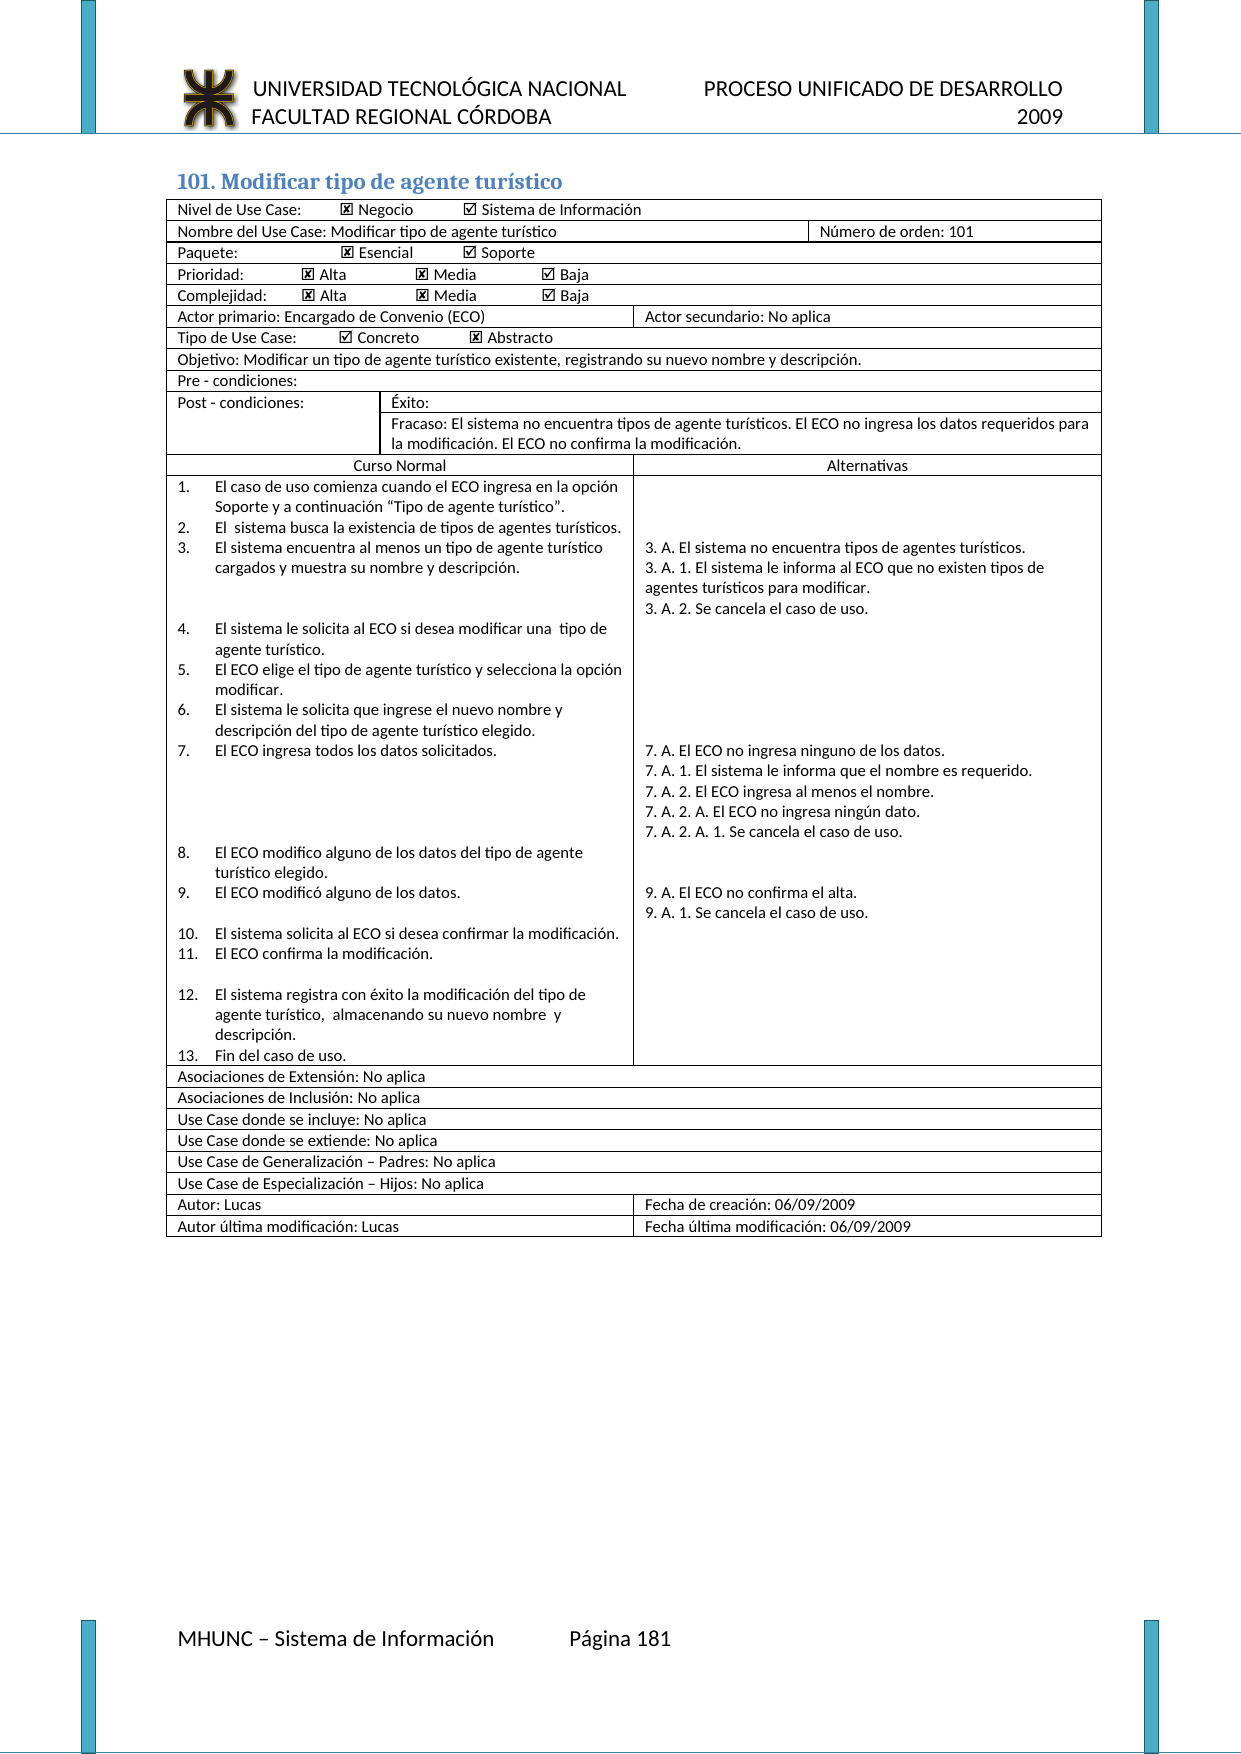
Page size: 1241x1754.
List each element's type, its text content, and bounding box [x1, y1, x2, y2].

table_cell Asociaciones de Extensión: No aplica [167, 1066, 1101, 1087]
table_cell Post - condiciones: [167, 392, 379, 454]
table_cell Prioridad: Alta Media Baja [167, 264, 1101, 284]
table_cell Tipo de Use Case: Concreto Abstracto [167, 328, 1101, 348]
table_cell Use Case donde se extiende: No aplica [167, 1130, 1101, 1151]
table_cell Autor: Lucas [167, 1195, 633, 1215]
table_cell Nombre del Use Case: Modificar tipo de agente turístico [167, 221, 808, 241]
table_cell Número de orden: 101 [809, 221, 1101, 241]
table_cell Asociaciones de Inclusión: No aplica [167, 1088, 1101, 1108]
table_cell Fecha de creación: 06/09/2009 [634, 1195, 1101, 1215]
table_cell 3. A. El sistema no encuentra tipos de agentes turísticos. 3. A. 1. El sistema le informa al ECO que no existen tipos de agentes turísticos para modificar. 3. A. 2. Se cancela el caso de uso. 7. A. El ECO no ingresa ninguno de los datos. 7. A. 1. El sistema le informa que el nombre es requerido. 7. A. 2. El ECO ingresa al menos el nombre. 7. A. 2. A. El ECO no ingresa ningún dato. 7. A. 2. A. 1. Se cancela el caso de uso. 9. A. El ECO no confirma el alta. 9. A. 1. Se cancela el caso de uso. [634, 476, 1101, 1065]
table_cell Actor primario: Encargado de Convenio (ECO) [167, 306, 633, 327]
table_cell Curso Normal [167, 455, 633, 475]
table_cell Fracaso: El sistema no encuentra tipos de agente turísticos. El ECO no ingresa los datos requeridos para la modificación. El ECO no confirma la modificación. [381, 413, 1101, 454]
subtitle 101. Modificar tipo de agente turístico [177, 168, 1063, 195]
table_cell Pre - condiciones: [167, 371, 1101, 391]
table_cell Actor secundario: No aplica [634, 306, 1101, 327]
table_cell Objetivo: Modificar un tipo de agente turístico existente, registrando su nuevo nombre y descripción. [167, 349, 1101, 369]
table_header Nivel de Use Case: Negocio Sistema de Información [167, 200, 1101, 220]
table_cell Use Case de Generalización – Padres: No aplica [167, 1152, 1101, 1172]
table_cell Complejidad: Alta Media Baja [167, 285, 1101, 305]
table_cell Alternativas [634, 455, 1101, 475]
table_cell Fecha última modificación: 06/09/2009 [634, 1216, 1101, 1236]
picture [182, 68, 239, 132]
table_cell Use Case donde se incluye: No aplica [167, 1109, 1101, 1129]
table_cell El caso de uso comienza cuando el ECO ingresa en la opción Soporte y a continuación “Tipo de agente turístico”. El sistema busca la existencia de tipos de agentes turísticos. El sistema encuentra al menos un tipo de agente turístico cargados y muestra su nombre y descripción. El sistema le solicita al ECO si desea modificar una tipo de agente turístico. El ECO elige el tipo de agente turístico y selecciona la opción modificar. El sistema le solicita que ingrese el nuevo nombre y descripción del tipo de agente turístico elegido. El ECO ingresa todos los datos solicitados. El ECO modifico alguno de los datos del tipo de agente turístico elegido. El ECO modificó alguno de los datos. El sistema solicita al ECO si desea confirmar la modificación. El ECO confirma la modificación. El sistema registra con éxito la modificación del tipo de agente turístico, almacenando su nuevo nombre y descripción. Fin del caso de uso. [167, 476, 633, 1065]
table_cell Éxito: [381, 392, 1101, 412]
table_cell Use Case de Especialización – Hijos: No aplica [167, 1173, 1101, 1193]
table_cell Autor última modificación: Lucas [167, 1216, 633, 1236]
table_cell Paquete: Esencial Soporte [167, 243, 1101, 263]
